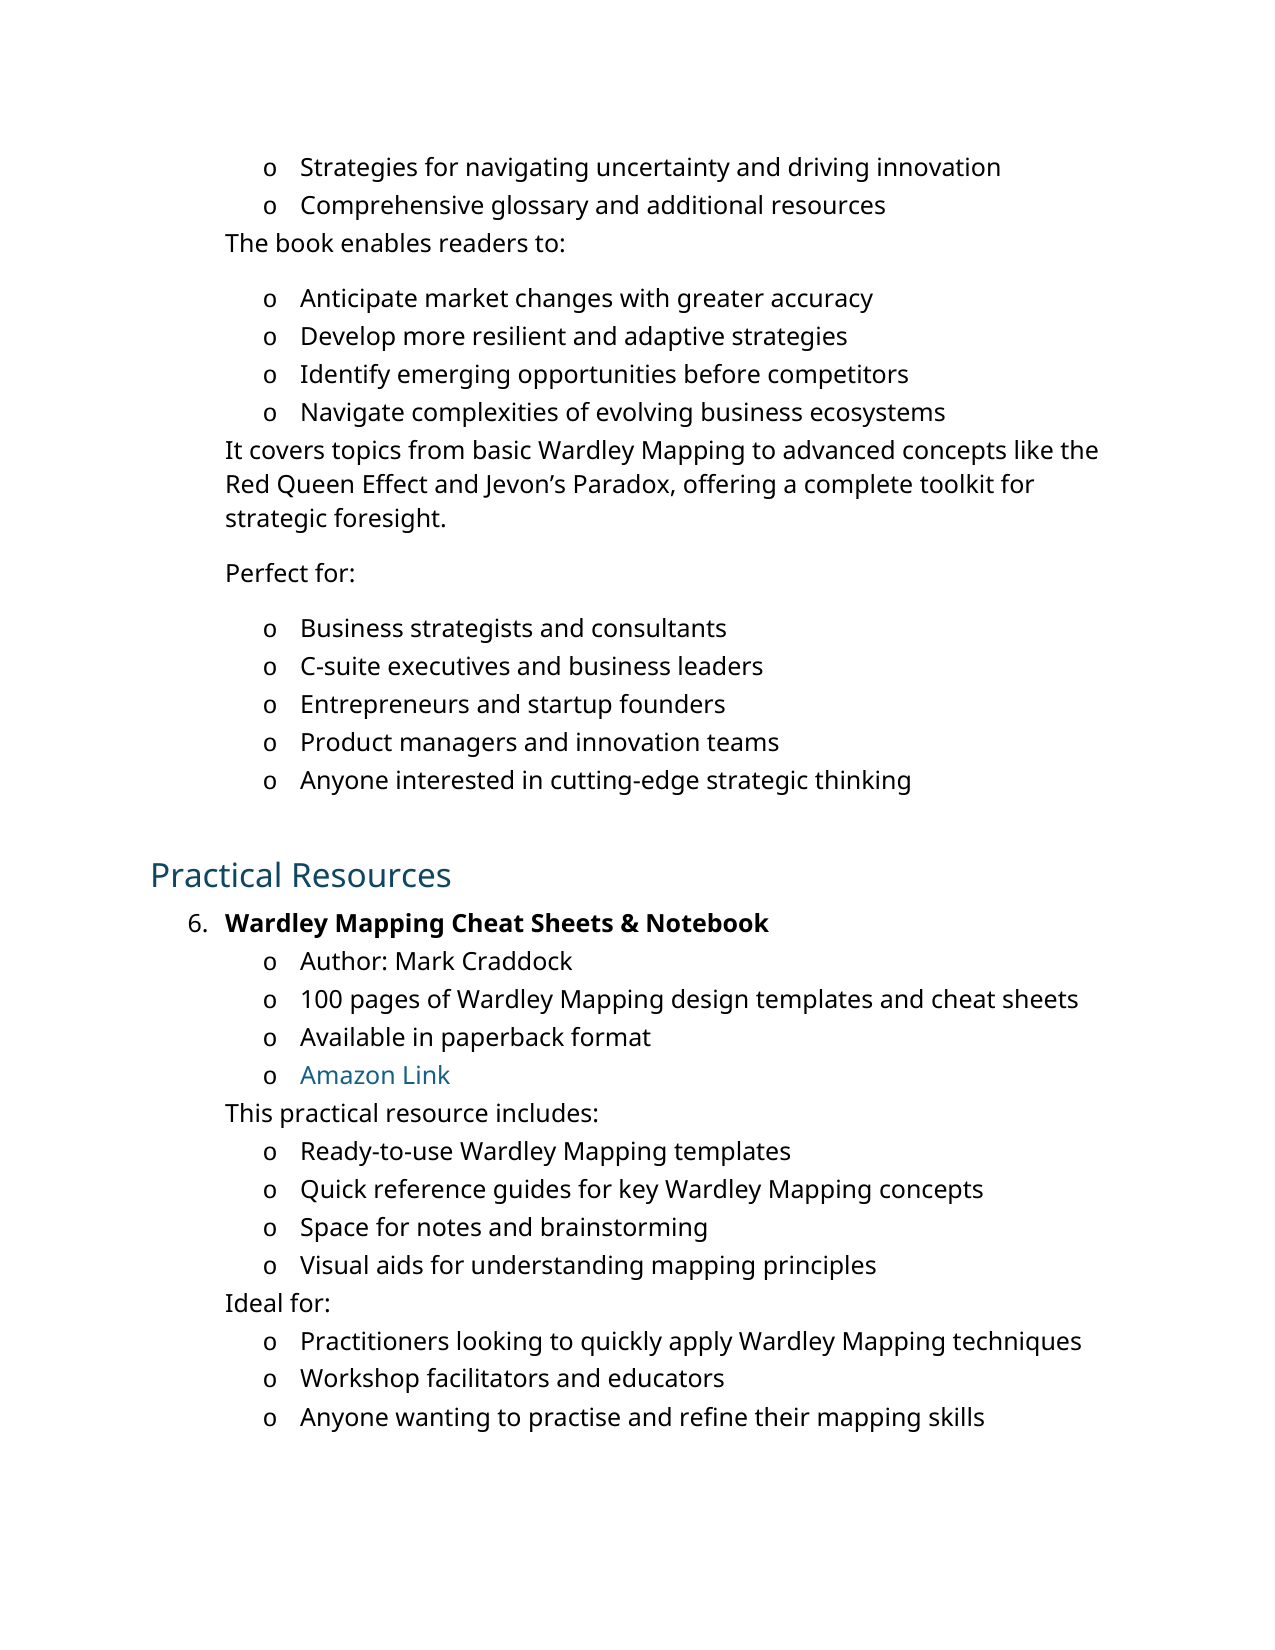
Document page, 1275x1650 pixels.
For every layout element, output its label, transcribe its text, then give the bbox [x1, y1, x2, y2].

subtitle Practical Resources [150, 852, 1125, 897]
list C-suite executives and business leaders [262, 649, 1125, 683]
list Ready-to-use Wardley Mapping templates [262, 1133, 1125, 1167]
list Navigate complexities of evolving business ecosystems [262, 395, 1125, 429]
list This practical resource includes: [187, 1095, 1125, 1129]
list Strategies for navigating uncertainty and driving innovation [262, 150, 1125, 184]
list Visual aids for understanding mapping principles [262, 1247, 1125, 1282]
list Product managers and innovation teams [262, 725, 1125, 759]
list Amazon Link [262, 1057, 1125, 1092]
list Ideal for: [187, 1285, 1125, 1319]
list The book enables readers to: [187, 226, 1125, 260]
list Author: Mark Craddock [262, 943, 1125, 978]
list Identify emerging opportunities before competitors [262, 357, 1125, 391]
list Available in paperback format [262, 1019, 1125, 1054]
list Anyone interested in cutting-edge strategic thinking [262, 763, 1125, 797]
list Develop more resilient and adaptive strategies [262, 319, 1125, 353]
list Workshop facilitators and educators [262, 1361, 1125, 1395]
list 100 pages of Wardley Mapping design templates and cheat sheets [262, 981, 1125, 1016]
list Practitioners looking to quickly apply Wardley Mapping techniques [262, 1323, 1125, 1357]
list Entrepreneurs and startup founders [262, 687, 1125, 721]
list Quick reference guides for key Wardley Mapping concepts [262, 1171, 1125, 1206]
list Perfect for: [187, 556, 1125, 590]
list Business strategists and consultants [262, 611, 1125, 645]
list Comprehensive glossary and additional resources [262, 188, 1125, 222]
list Wardley Mapping Cheat Sheets & Notebook [187, 906, 1125, 939]
list Space for notes and brainstorming [262, 1209, 1125, 1243]
list Anyone wanting to practise and refine their mapping skills [262, 1399, 1125, 1433]
list Anticipate market changes with greater accuracy [262, 281, 1125, 315]
list It covers topics from basic Wardley Mapping to advanced concepts like the Red Queen Effect and Jevon’s Paradox, offering a complete toolkit for strategic foresight. [187, 433, 1125, 535]
